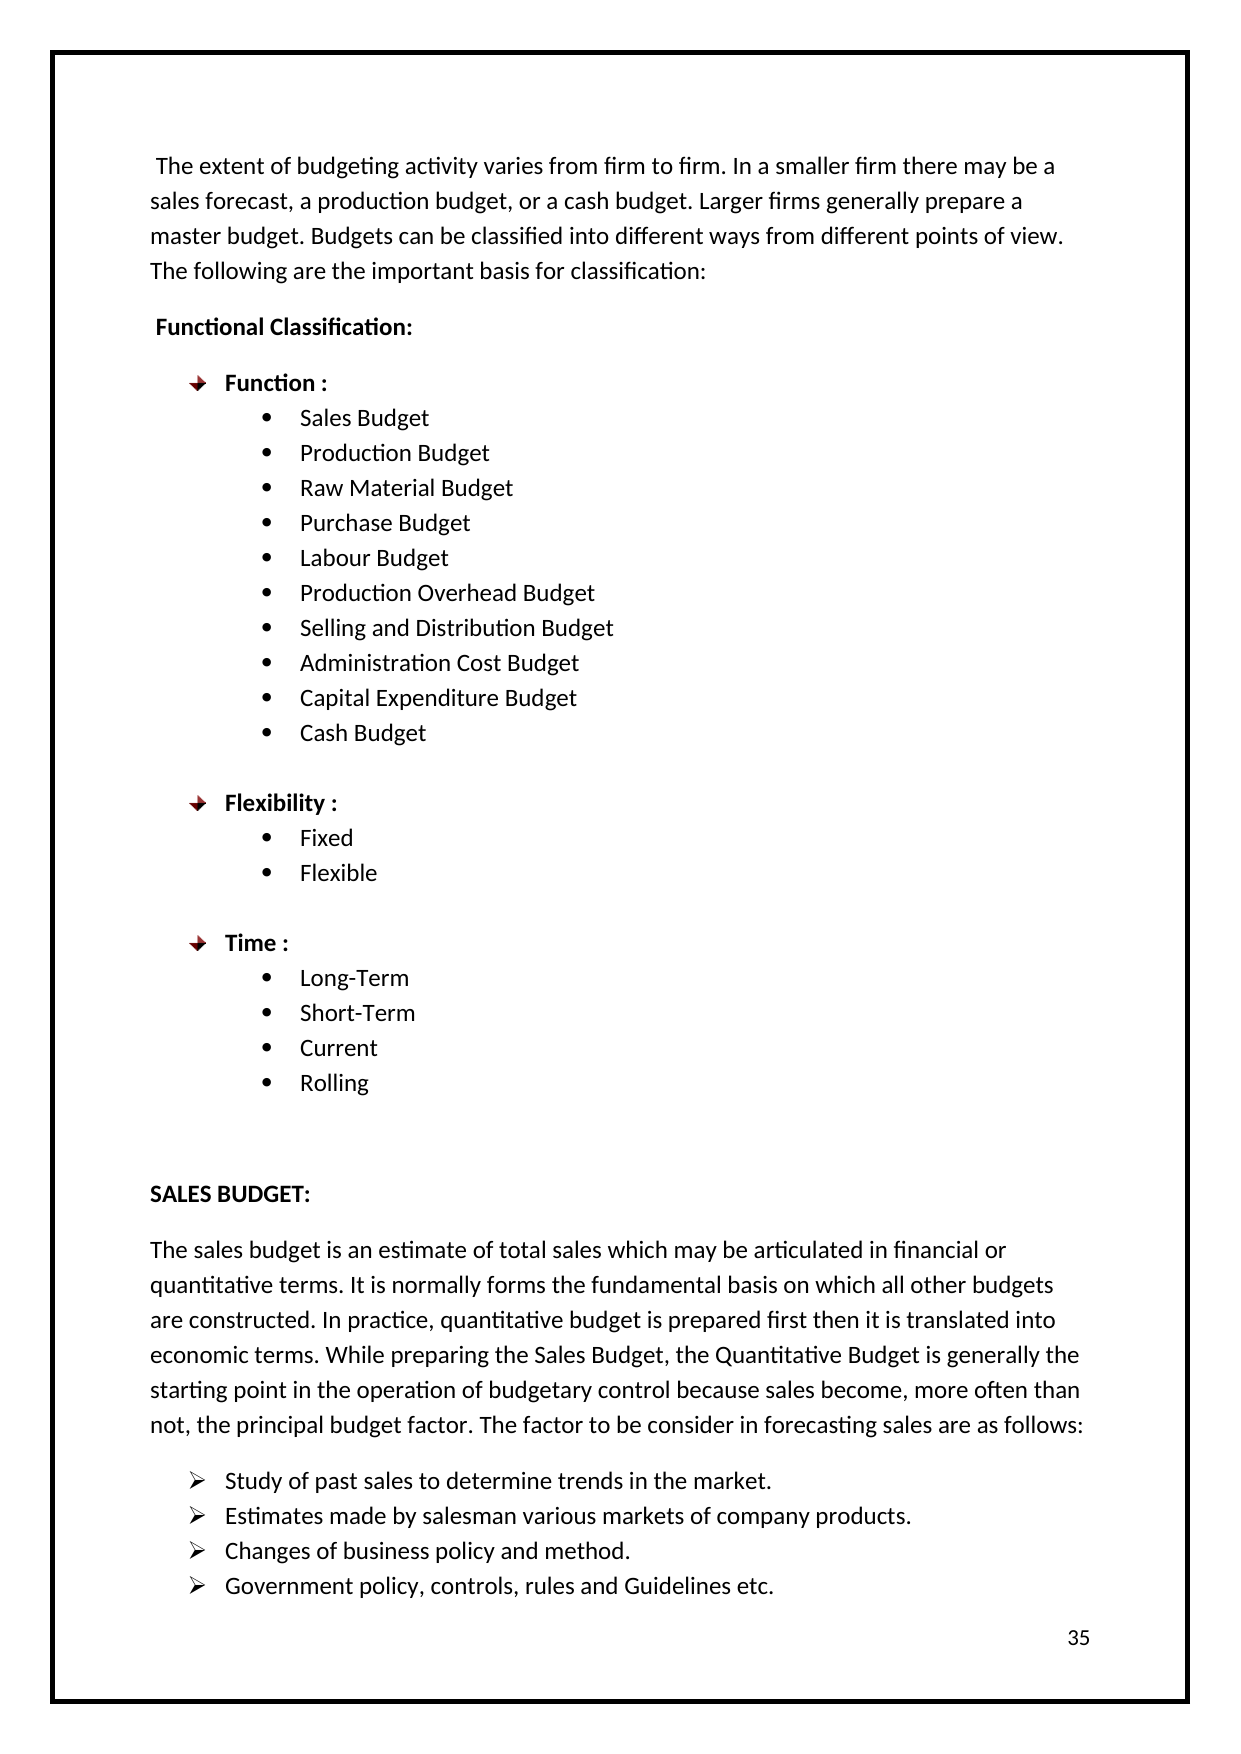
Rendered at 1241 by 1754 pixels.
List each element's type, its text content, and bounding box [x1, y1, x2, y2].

list Administration Cost Budget [262, 647, 1090, 677]
list Study of past sales to determine trends in the market. [187, 1465, 1090, 1496]
list Production Budget [262, 437, 1090, 467]
list Cash Budget [262, 717, 1090, 747]
list Current [262, 1032, 1090, 1062]
list Function : [187, 367, 1090, 397]
list Estimates made by salesman various markets of company products. [187, 1500, 1090, 1531]
list Flexibility : [187, 787, 1090, 817]
list Purchase Budget [262, 507, 1090, 537]
list Government policy, controls, rules and Guidelines etc. [187, 1570, 1090, 1601]
picture [188, 794, 206, 811]
list Short-Term [262, 997, 1090, 1027]
list Long-Term [262, 962, 1090, 992]
list Time : [187, 927, 1090, 957]
list Flexible [262, 857, 1090, 887]
picture [188, 374, 206, 391]
text SALES BUDGET: [150, 1178, 1090, 1209]
text Functional Classification: [150, 311, 1090, 341]
list Raw Material Budget [262, 472, 1090, 502]
list Capital Expenditure Budget [262, 682, 1090, 712]
list Sales Budget [262, 402, 1090, 432]
list Labour Budget [262, 542, 1090, 572]
text The extent of budgeting activity varies from firm to firm. In a smaller firm there may be a sales forecast, a production budget, or a cash budget. Larger firms generally prepare a master budget. Budgets can be classified into different ways from different points of view. The following are the important basis for classification: [150, 150, 1090, 286]
text The sales budget is an estimate of total sales which may be articulated in financial or quantitative terms. It is normally forms the fundamental basis on which all other budgets are constructed. In practice, quantitative budget is prepared first then it is translated into economic terms. While preparing the Sales Budget, the Quantitative Budget is generally the starting point in the operation of budgetary control because sales become, more often than not, the principal budget factor. The factor to be consider in forecasting sales are as follows: [150, 1234, 1090, 1440]
list Production Overhead Budget [262, 577, 1090, 607]
list Selling and Distribution Budget [262, 612, 1090, 642]
list Fixed [262, 822, 1090, 852]
picture [188, 934, 206, 951]
list Changes of business policy and method. [187, 1535, 1090, 1566]
list Rolling [262, 1067, 1090, 1097]
